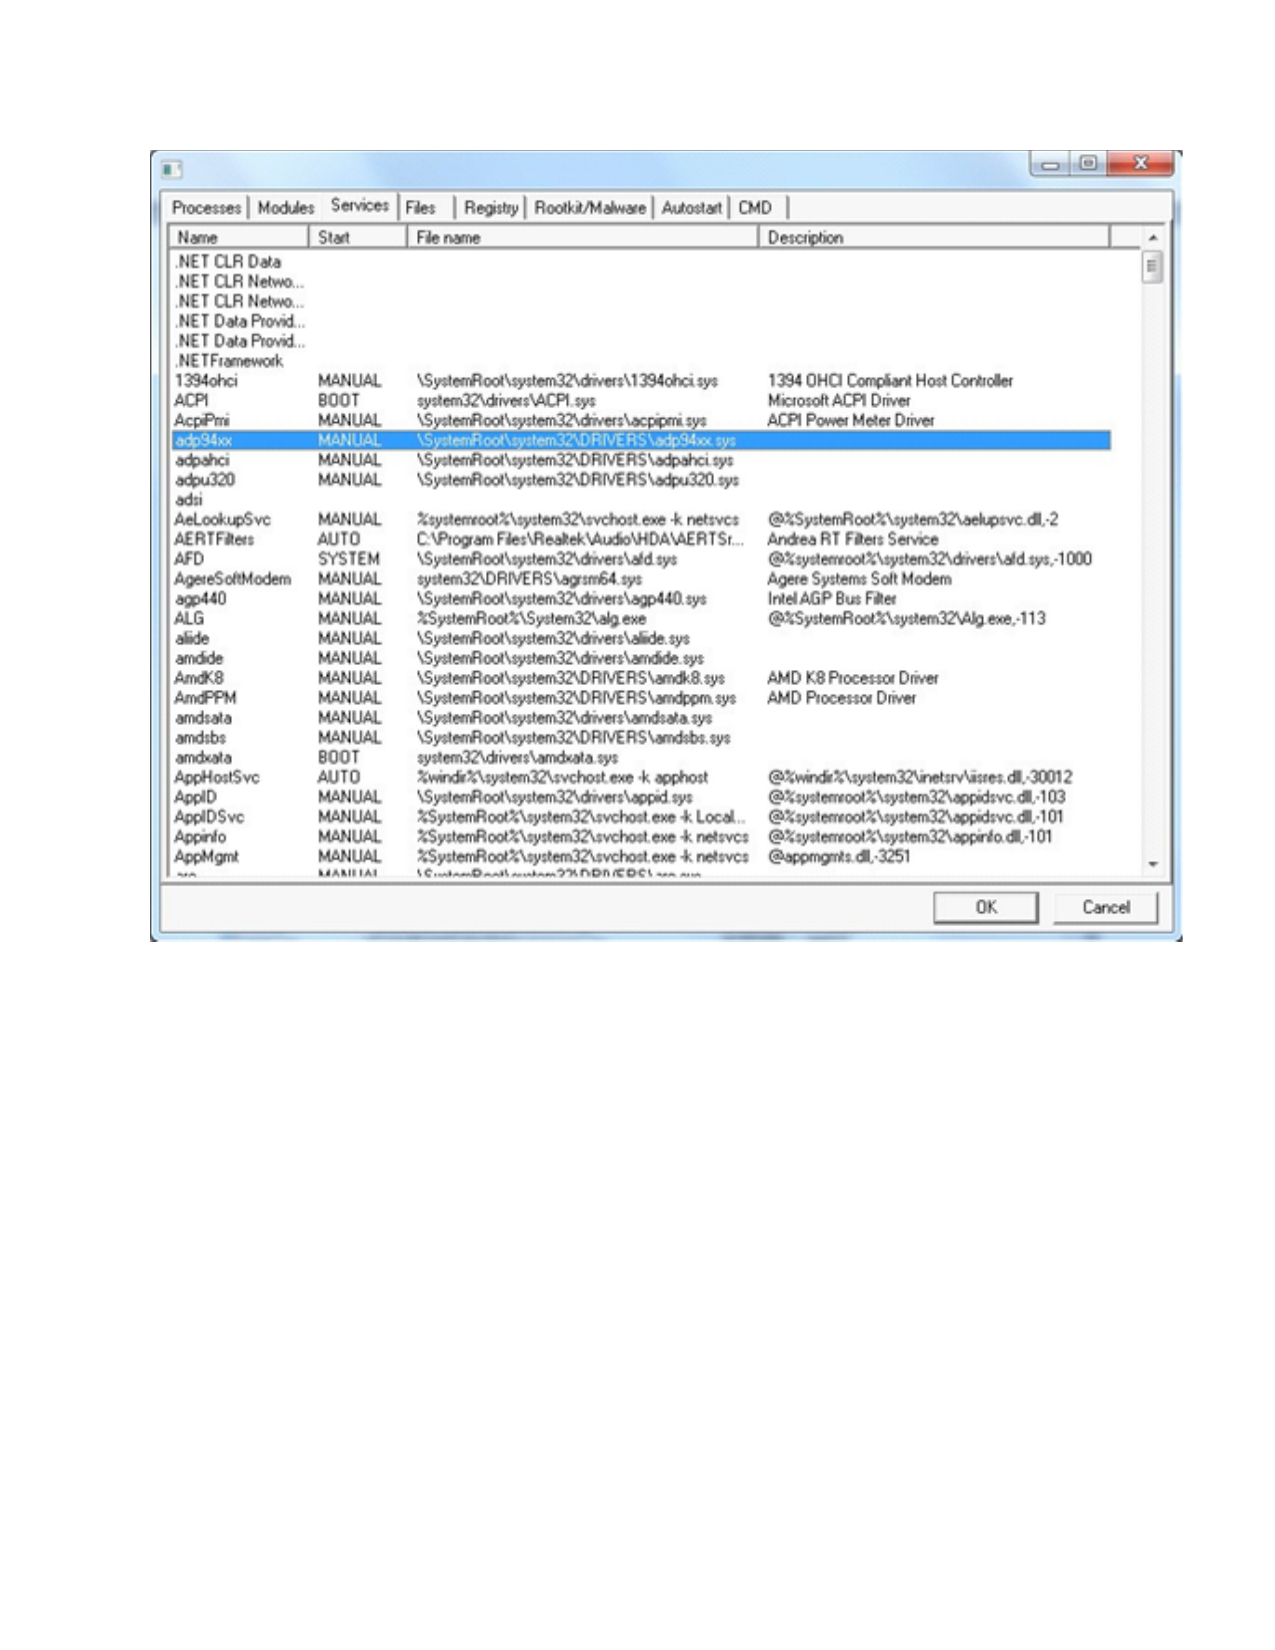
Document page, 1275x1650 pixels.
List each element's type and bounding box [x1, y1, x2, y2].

picture [150, 150, 1183, 942]
